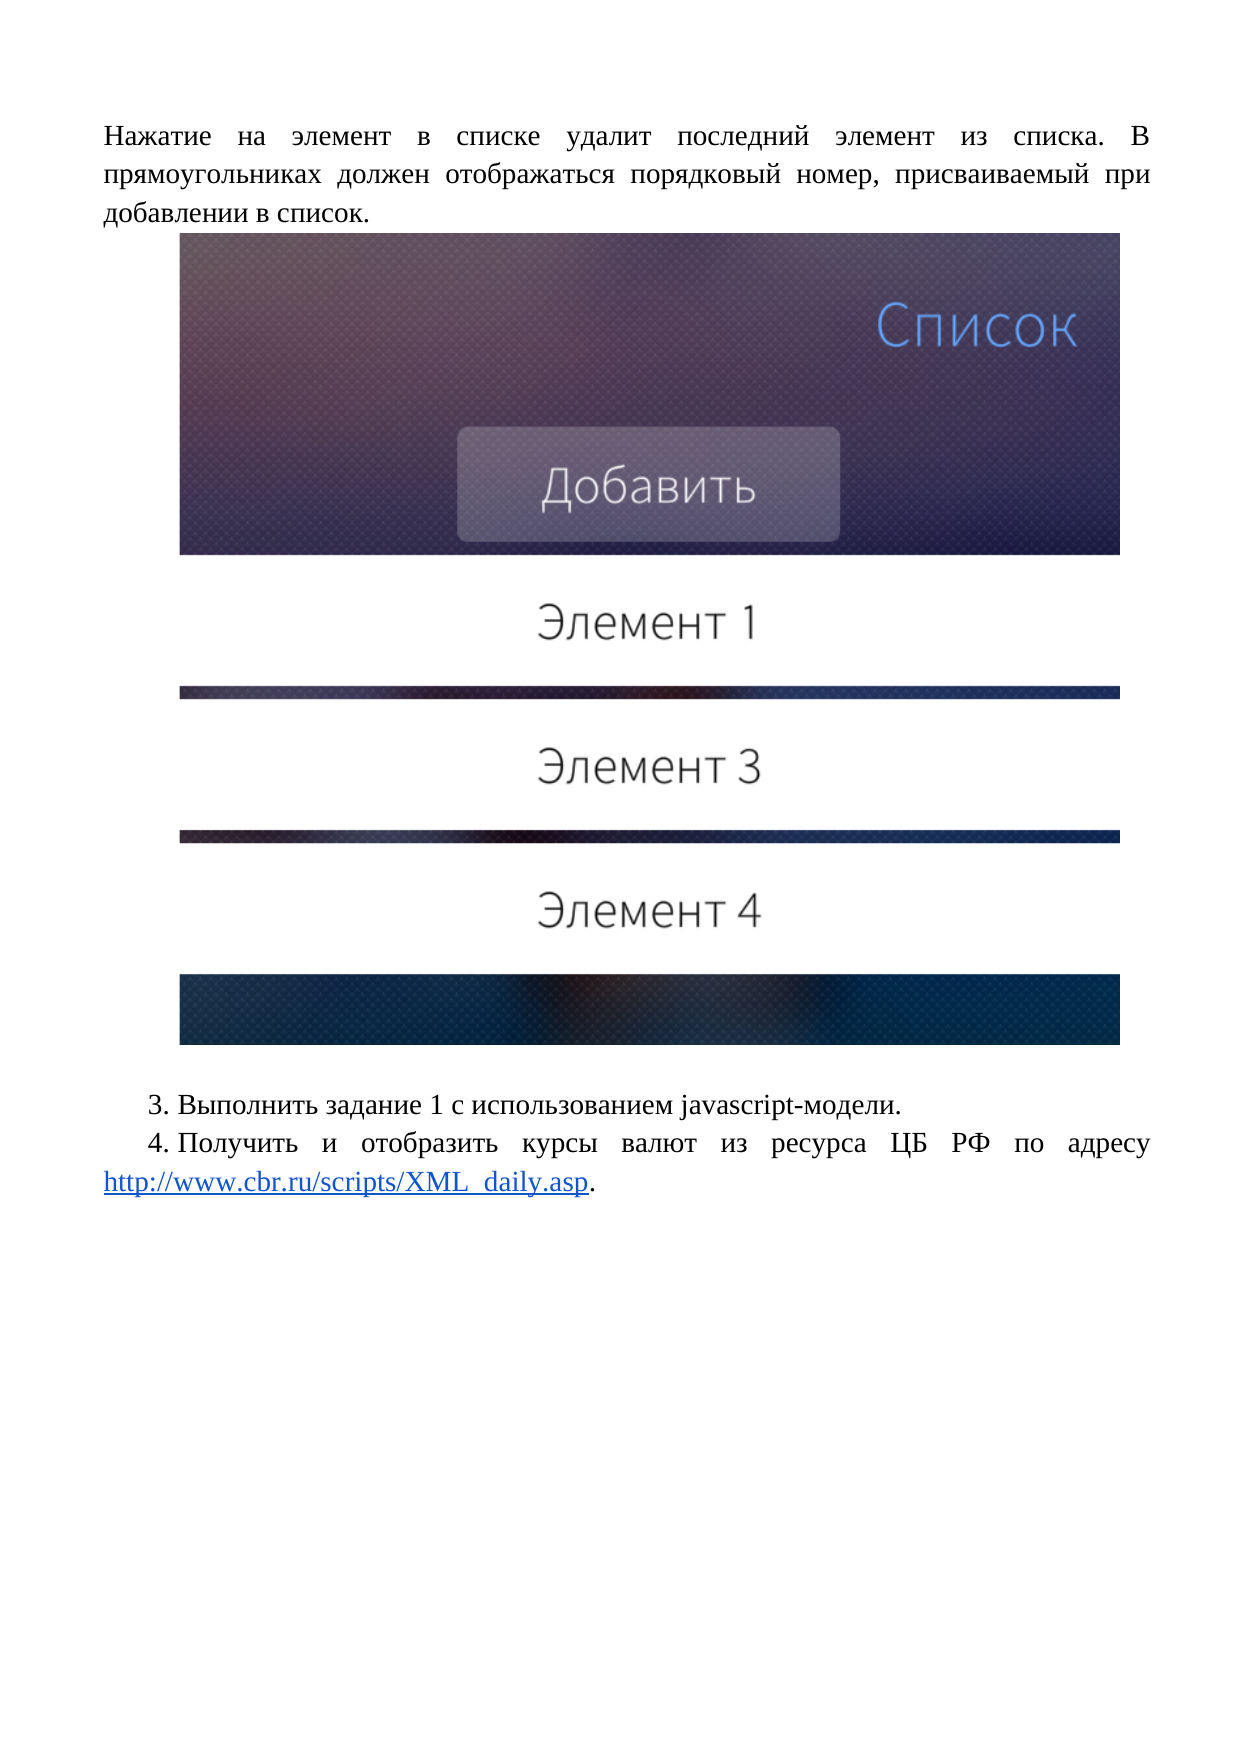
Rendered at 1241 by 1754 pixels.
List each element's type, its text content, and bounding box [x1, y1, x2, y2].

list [103, 118, 1152, 229]
list Выполнить задание 1 с использованием javascript-модели. [103, 1087, 1152, 1121]
list Получить и отобразить курсы валют из ресурса ЦБ РФ по адресу http://www.cbr.ru/scripts/XML_daily.asp. [103, 1126, 1152, 1198]
picture [179, 233, 1120, 1045]
